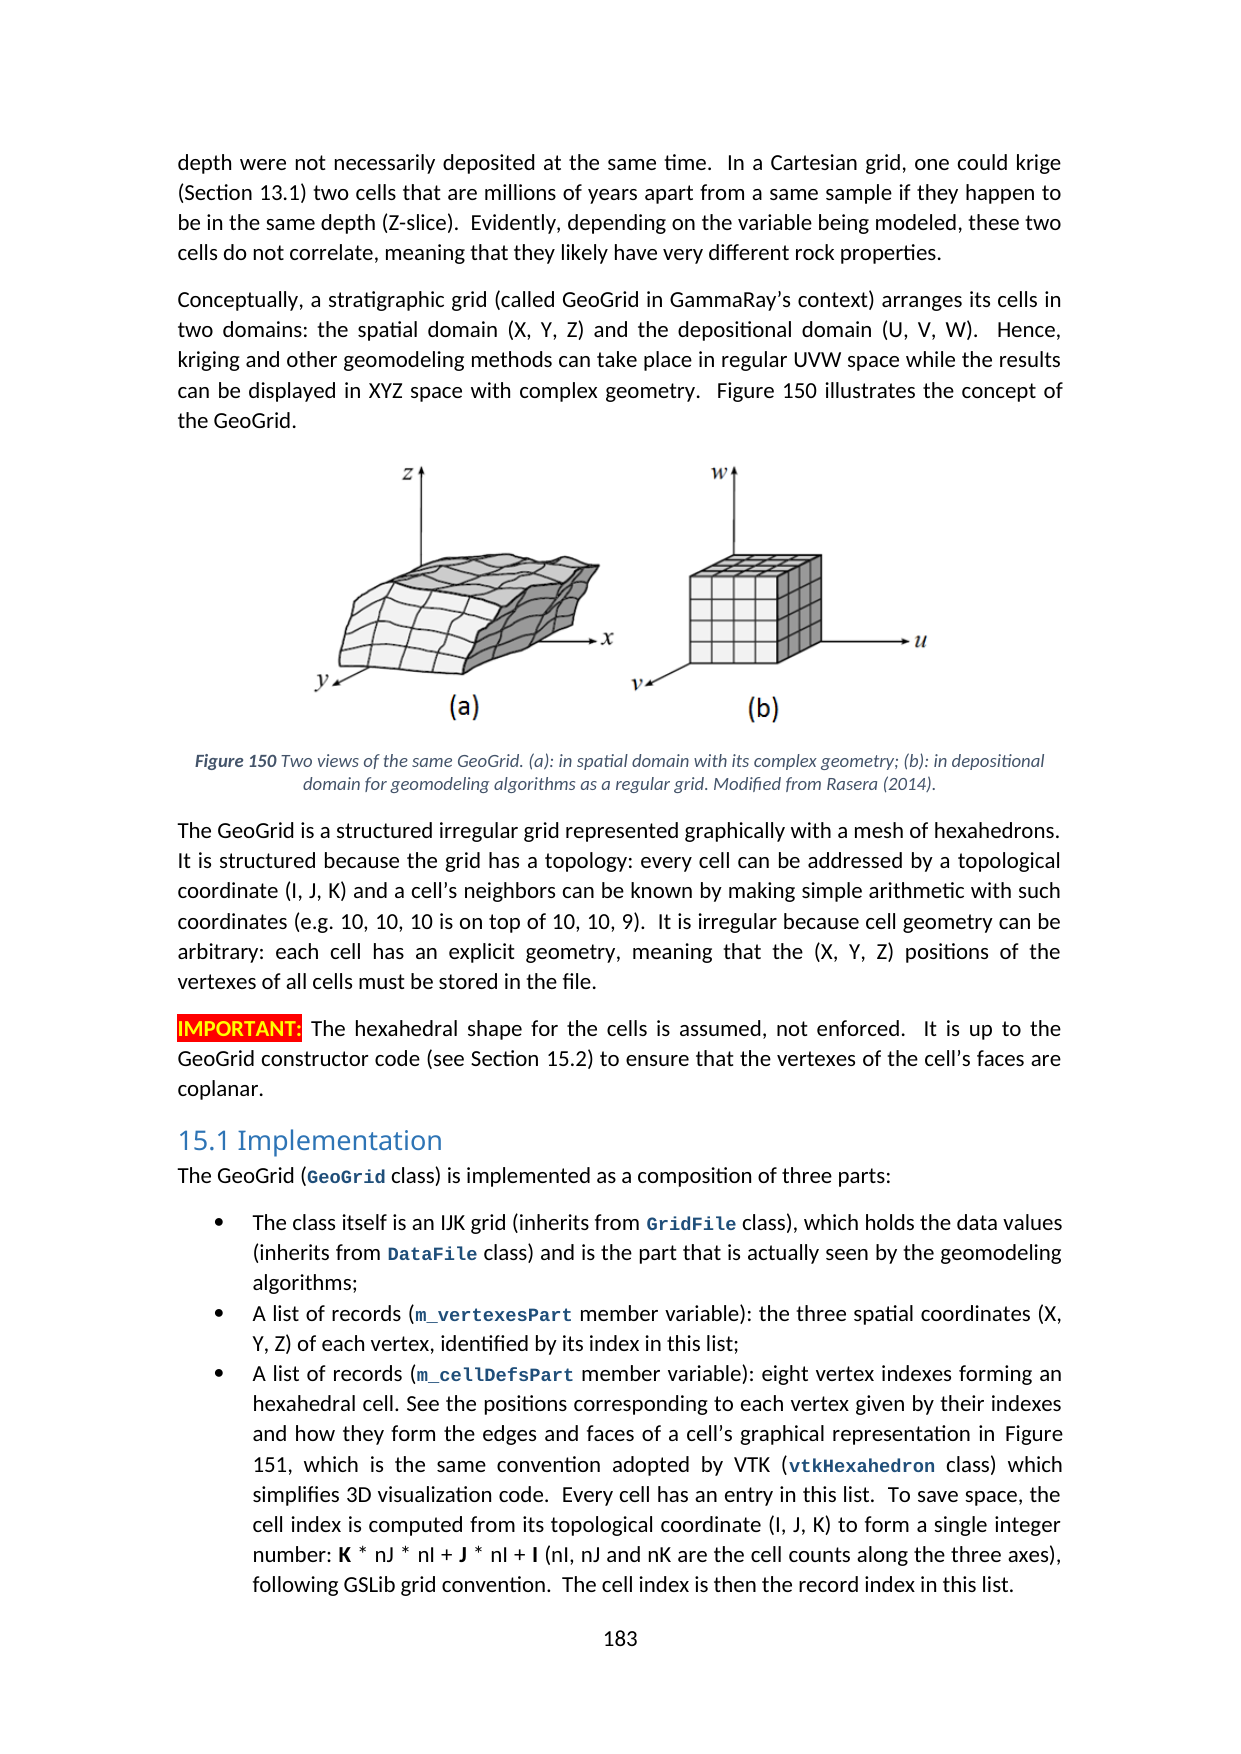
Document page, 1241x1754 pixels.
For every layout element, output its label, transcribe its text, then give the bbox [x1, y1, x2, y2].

text The GeoGrid is a structured irregular grid represented graphically with a mesh of hexahedrons. It is structured because the grid has a topology: every cell can be addressed by a topological coordinate (I, J, K) and a cell’s neighbors can be known by making simple arithmetic with such coordinates (e.g. 10, 10, 10 is on top of 10, 10, 9). It is irregular because cell geometry can be arbitrary: each cell has an explicit geometry, meaning that the (X, Y, Z) positions of the vertexes of all cells must be stored in the file. [177, 816, 1063, 995]
picture [300, 452, 940, 731]
text IMPORTANT: The hexahedral shape for the cells is assumed, not enforced. It is up to the GeoGrid constructor code (see Section 15.2) to ensure that the vertexes of the cell’s faces are coplanar. [177, 1014, 1063, 1102]
list The class itself is an IJK grid (inherits from GridFile class), which holds the data values (inherits from DataFile class) and is the part that is actually seen by the geomodeling algorithms; [215, 1208, 1063, 1296]
text The GeoGrid (GeoGrid class) is implemented as a composition of three parts: [177, 1161, 1063, 1189]
subtitle Implementation [177, 1121, 1063, 1158]
text Conceptually, a stratigraphic grid (called GeoGrid in GammaRay’s context) arranges its cells in two domains: the spatial domain (X, Y, Z) and the depositional domain (U, V, W). Hence, kriging and other geomodeling methods can take place in regular UVW space while the results can be displayed in XYZ space with complex geometry. Figure 150 illustrates the concept of the GeoGrid. [177, 285, 1063, 434]
list A list of records (m_cellDefsPart member variable): eight vertex indexes forming an hexahedral cell. See the positions corresponding to each vertex given by their indexes and how they form the edges and faces of a cell’s graphical representation in Figure 151, which is the same convention adopted by VTK (vtkHexahedron class) which simplifies 3D visualization code. Every cell has an entry in this list. To save space, the cell index is computed from its topological coordinate (I, J, K) to form a single integer number: K * nJ * nI + J * nI + I (nI, nJ and nK are the cell counts along the three axes), following GSLib grid convention. The cell index is then the record index in this list. [215, 1359, 1063, 1598]
list A list of records (m_vertexesPart member variable): the three spatial coordinates (X, Y, Z) of each vertex, identified by its index in this list; [215, 1299, 1063, 1357]
text Figure 150 Two views of the same GeoGrid. (a): in spatial domain with its complex geometry; (b): in depositional domain for geomodeling algorithms as a regular grid. Modified from Rasera (2014). [177, 749, 1063, 795]
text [177, 148, 1063, 266]
